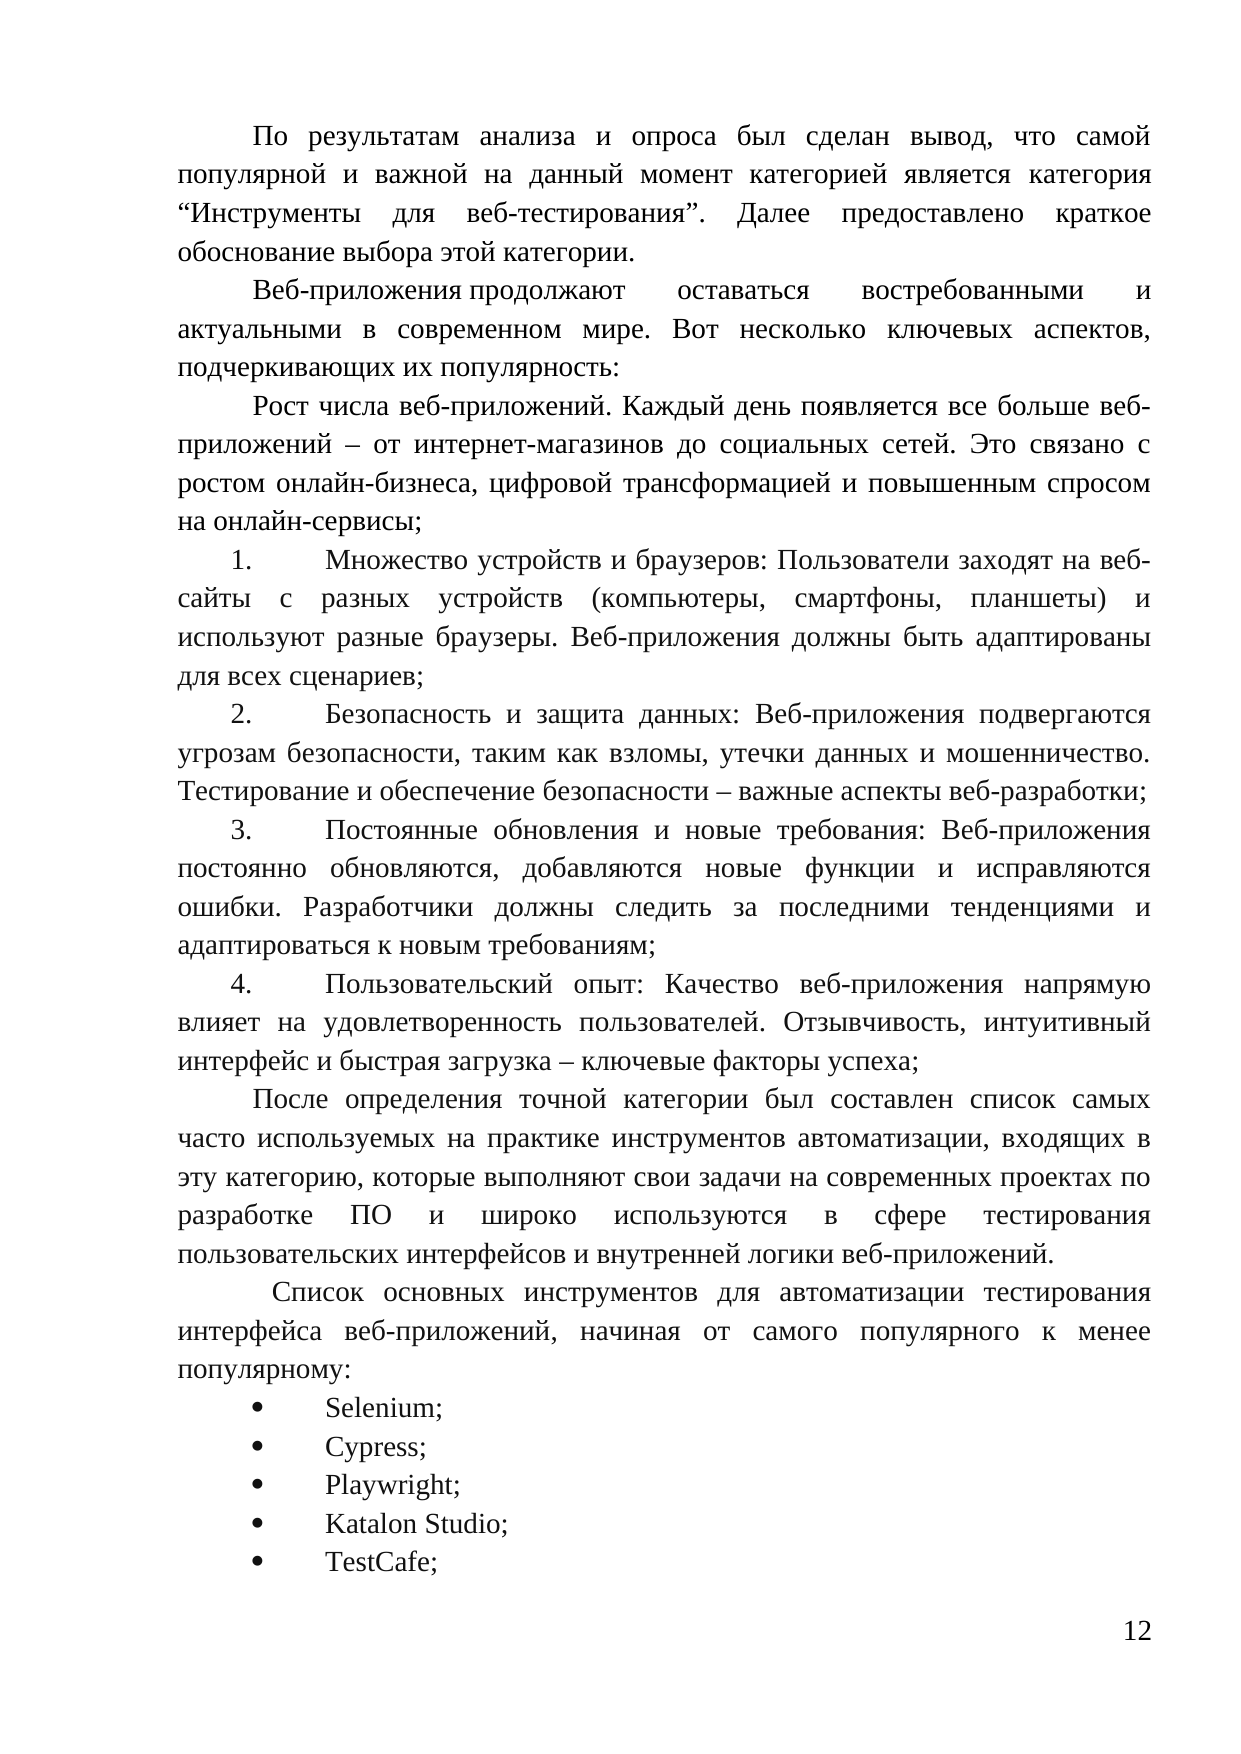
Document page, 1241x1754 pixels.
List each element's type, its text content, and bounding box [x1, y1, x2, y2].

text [177, 118, 1152, 190]
text Рост числа веб-приложений. Каждый день появляется все больше веб-приложений – от интернет-магазинов до социальных сетей. Это связано с ростом онлайн-бизнеса, цифровой трансформацией и повышенным спросом на онлайн-сервисы; [177, 311, 1152, 460]
text Список основных инструментов для автоматизации тестирования интерфейса веб-приложений, начиная от самого популярного к менее популярному: [177, 1197, 1152, 1308]
list Playwright; [177, 1390, 1152, 1424]
text После определения точной категории был составлен список самых часто используемых на практике инструментов автоматизации, входящих в эту категорию, которые выполняют свои задачи на современных проектах по разработке ПО и широко используются в сфере тестирования пользовательских интерфейсов и внутренней логики веб-приложений. [177, 1004, 1152, 1192]
list Selenium; [177, 1313, 1152, 1347]
list WebDriverIO; [177, 1506, 1152, 1540]
list Постоянные обновления и новые требования: Веб-приложения постоянно обновляются, добавляются новые функции и исправляются ошибки. Разработчики должны следить за последними тенденциями и адаптироваться к новым требованиям; [177, 735, 1152, 884]
text Веб-приложения продолжают оставаться востребованными и актуальными в современном мире. Вот несколько ключевых аспектов, подчеркивающих их популярность: [177, 195, 1152, 306]
list Cypress; [177, 1352, 1152, 1385]
list Множество устройств и браузеров: Пользователи заходят на веб-сайты с разных устройств (компьютеры, смартфоны, планшеты) и используют разные браузеры. Веб-приложения должны быть адаптированы для всех сценариев; [177, 465, 1152, 614]
list Ranorex; [177, 1545, 1152, 1578]
list TestCafe; [177, 1467, 1152, 1501]
list Пользовательский опыт: Качество веб-приложения напрямую влияет на удовлетворенность пользователей. Отзывчивость, интуитивный интерфейс и быстрая загрузка – ключевые факторы успеха; [177, 889, 1152, 999]
list Безопасность и защита данных: Веб-приложения подвергаются угрозам безопасности, таким как взломы, утечки данных и мошенничество. Тестирование и обеспечение безопасности – важные аспекты веб-разработки; [177, 619, 1152, 730]
list Katalon Studio; [177, 1429, 1152, 1462]
